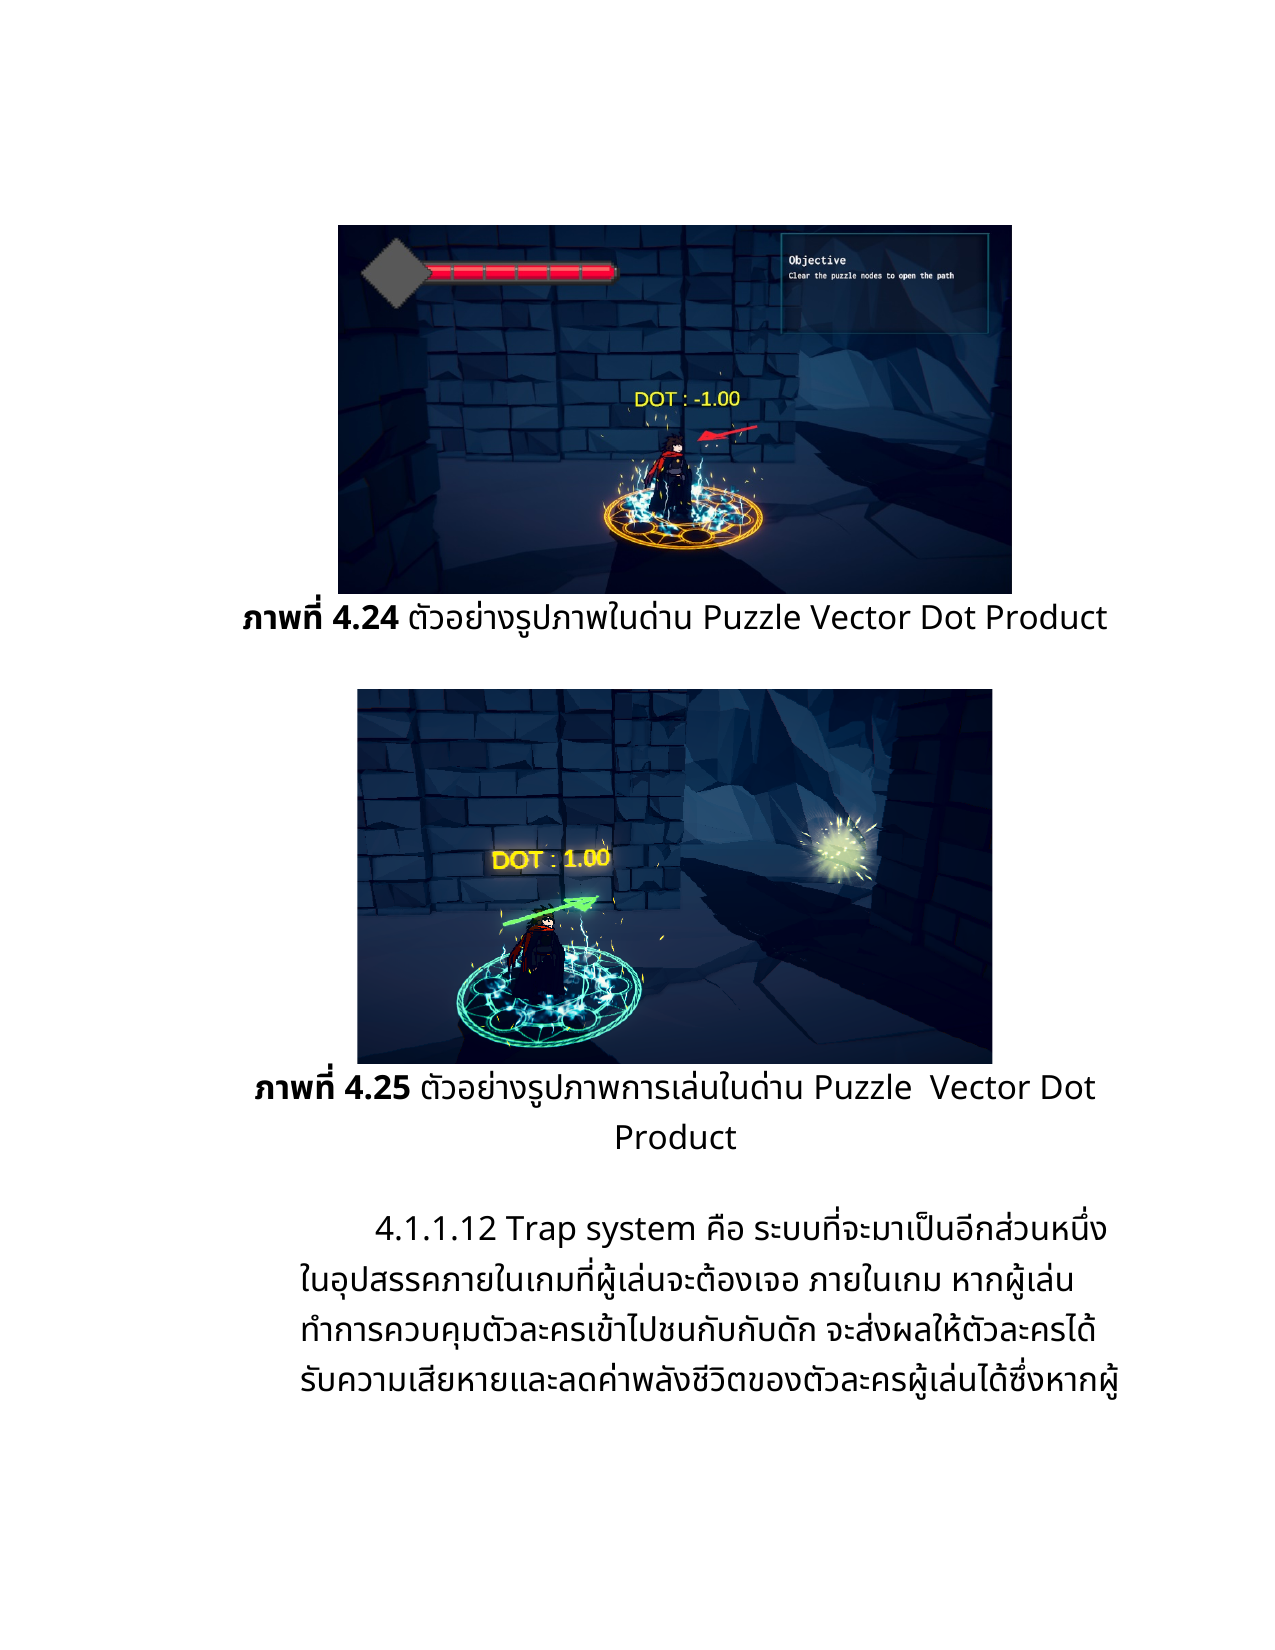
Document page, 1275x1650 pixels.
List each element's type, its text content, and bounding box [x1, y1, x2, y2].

picture [338, 225, 1012, 594]
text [300, 1205, 1125, 1407]
text ภาพที่ 4.24 ตัวอย่างรูปภาพในด่าน Puzzle Vector Dot Product [225, 594, 1125, 644]
picture [357, 689, 993, 1064]
text ภาพที่ 4.25 ตัวอย่างรูปภาพการเล่นในด่าน Puzzle Vector Dot Product [225, 1063, 1125, 1159]
